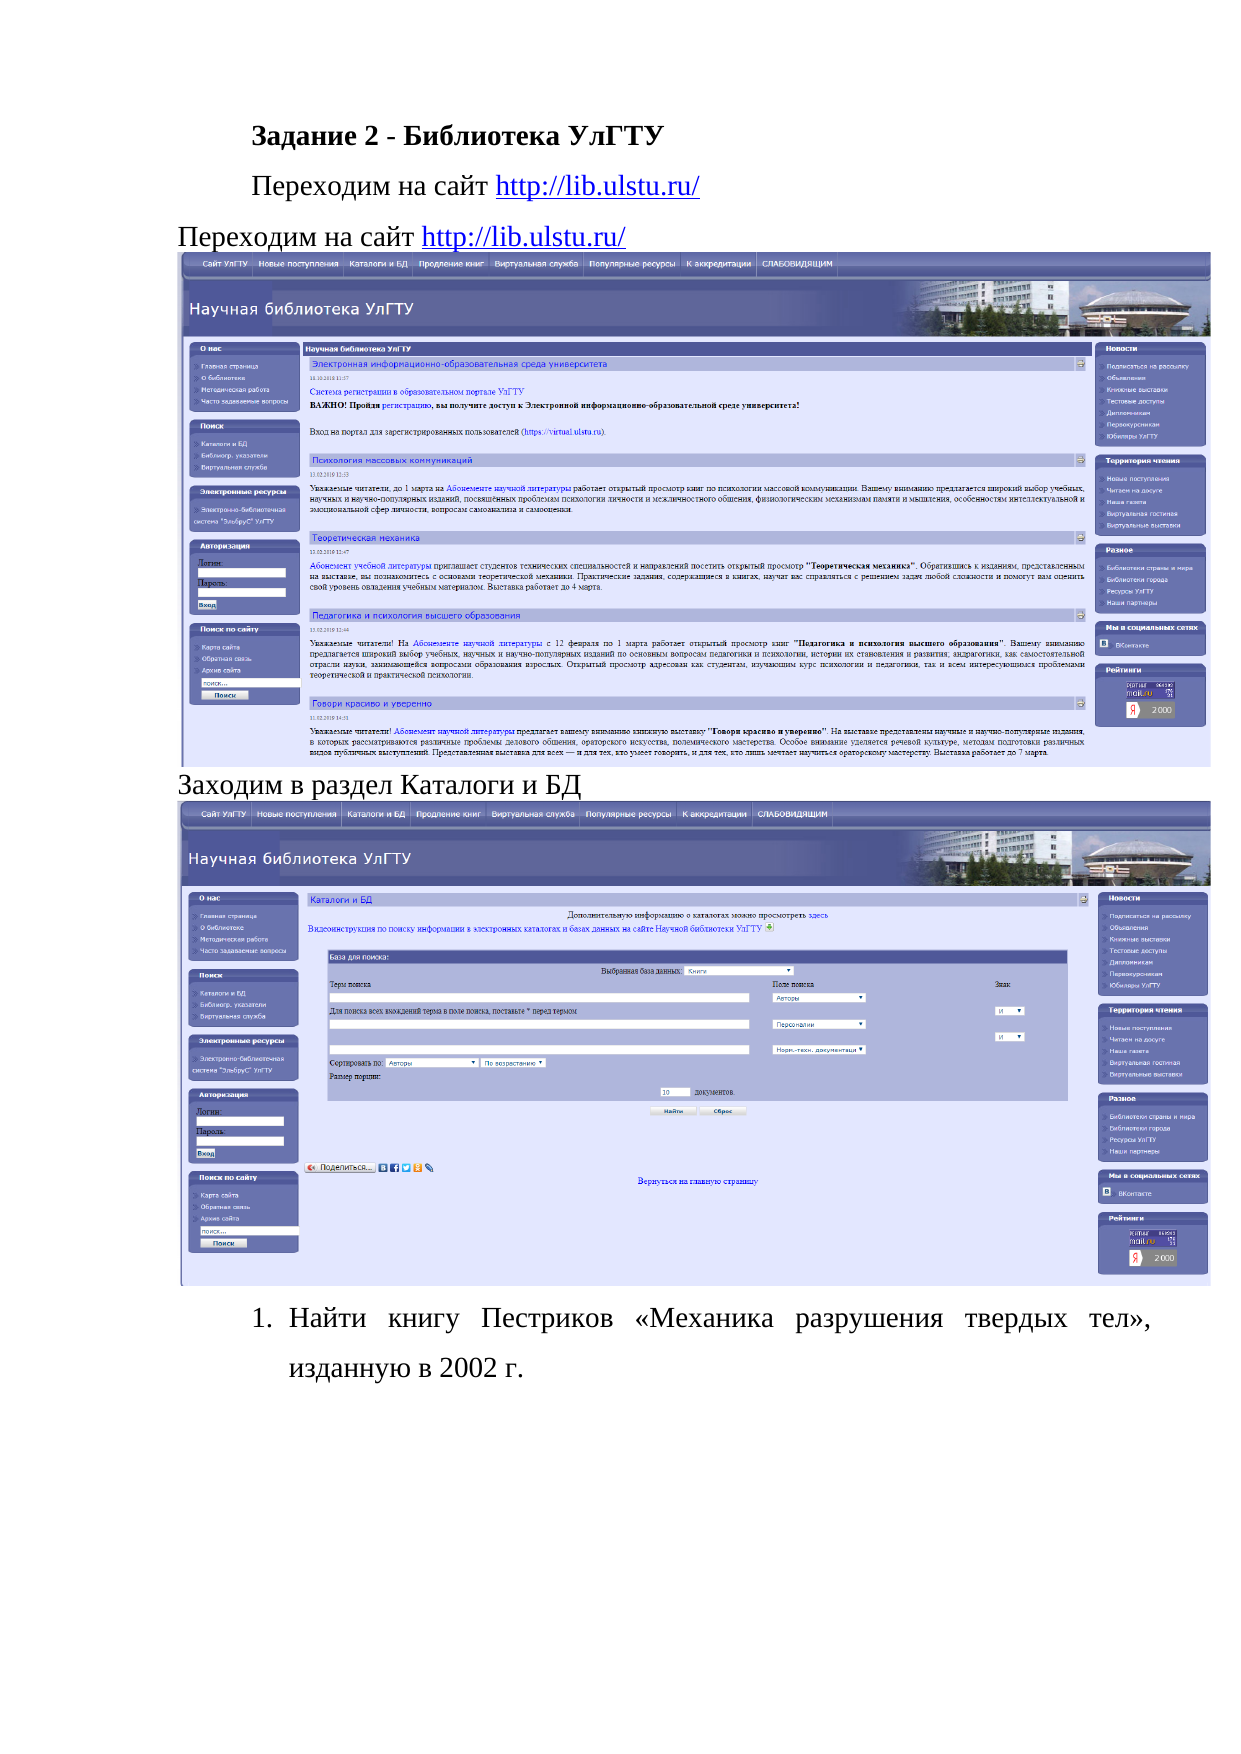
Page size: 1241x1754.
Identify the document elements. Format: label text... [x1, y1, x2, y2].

picture [177, 800, 1211, 1286]
picture [177, 252, 1211, 767]
text Задание 2 - Библиотека УлГТУ [177, 118, 1152, 152]
text Переходим на сайт http://lib.ulstu.ru/ [177, 168, 1152, 202]
list Найти книгу Пестриков «Механика разрушения твердых тел», изданную в 2002 г. [251, 1300, 1152, 1384]
text Переходим на сайт http://lib.ulstu.ru/ [177, 219, 1152, 252]
text Заходим в раздел Каталоги и БД [177, 767, 1152, 800]
